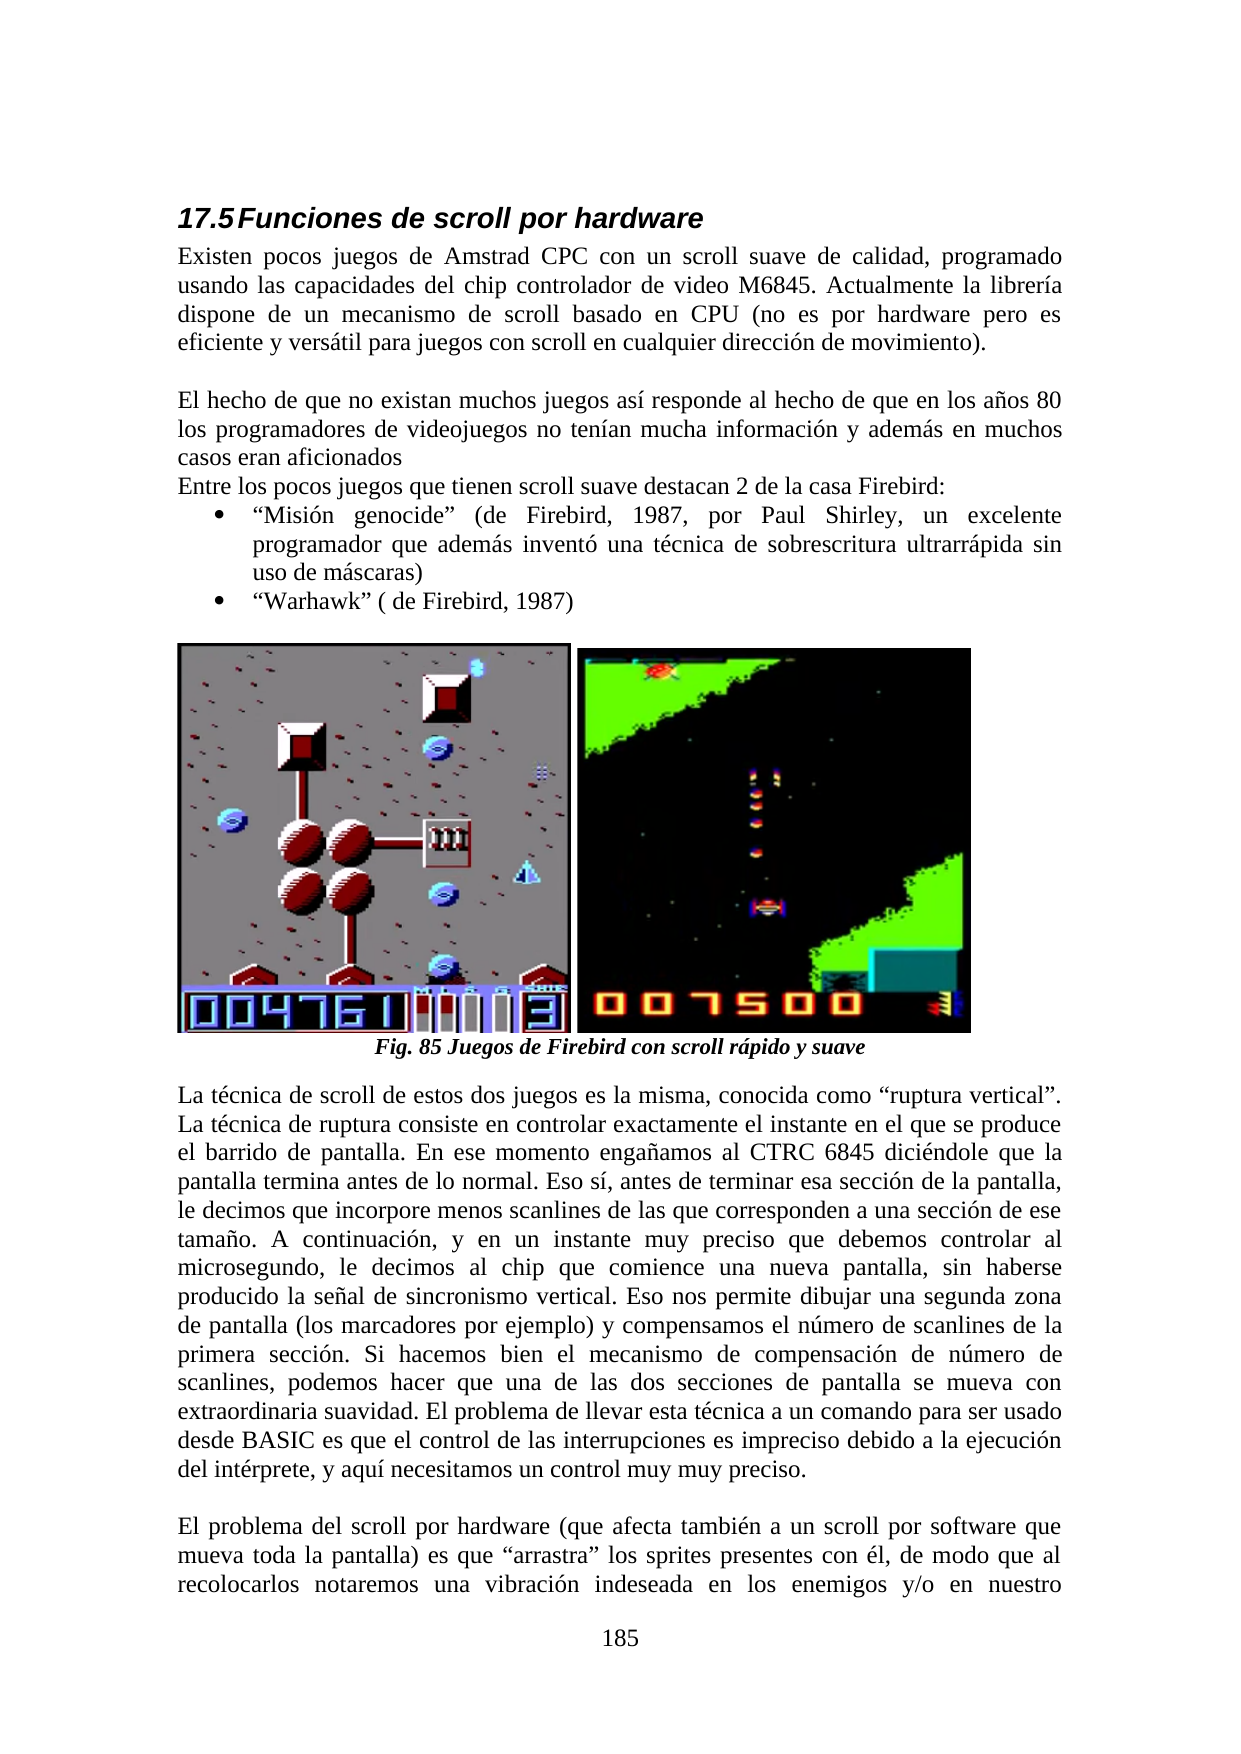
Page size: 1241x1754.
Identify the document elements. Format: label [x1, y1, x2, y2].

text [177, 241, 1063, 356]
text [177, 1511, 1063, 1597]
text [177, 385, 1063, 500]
picture [577, 648, 971, 1033]
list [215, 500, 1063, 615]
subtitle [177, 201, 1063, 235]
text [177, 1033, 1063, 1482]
picture [177, 643, 571, 1033]
